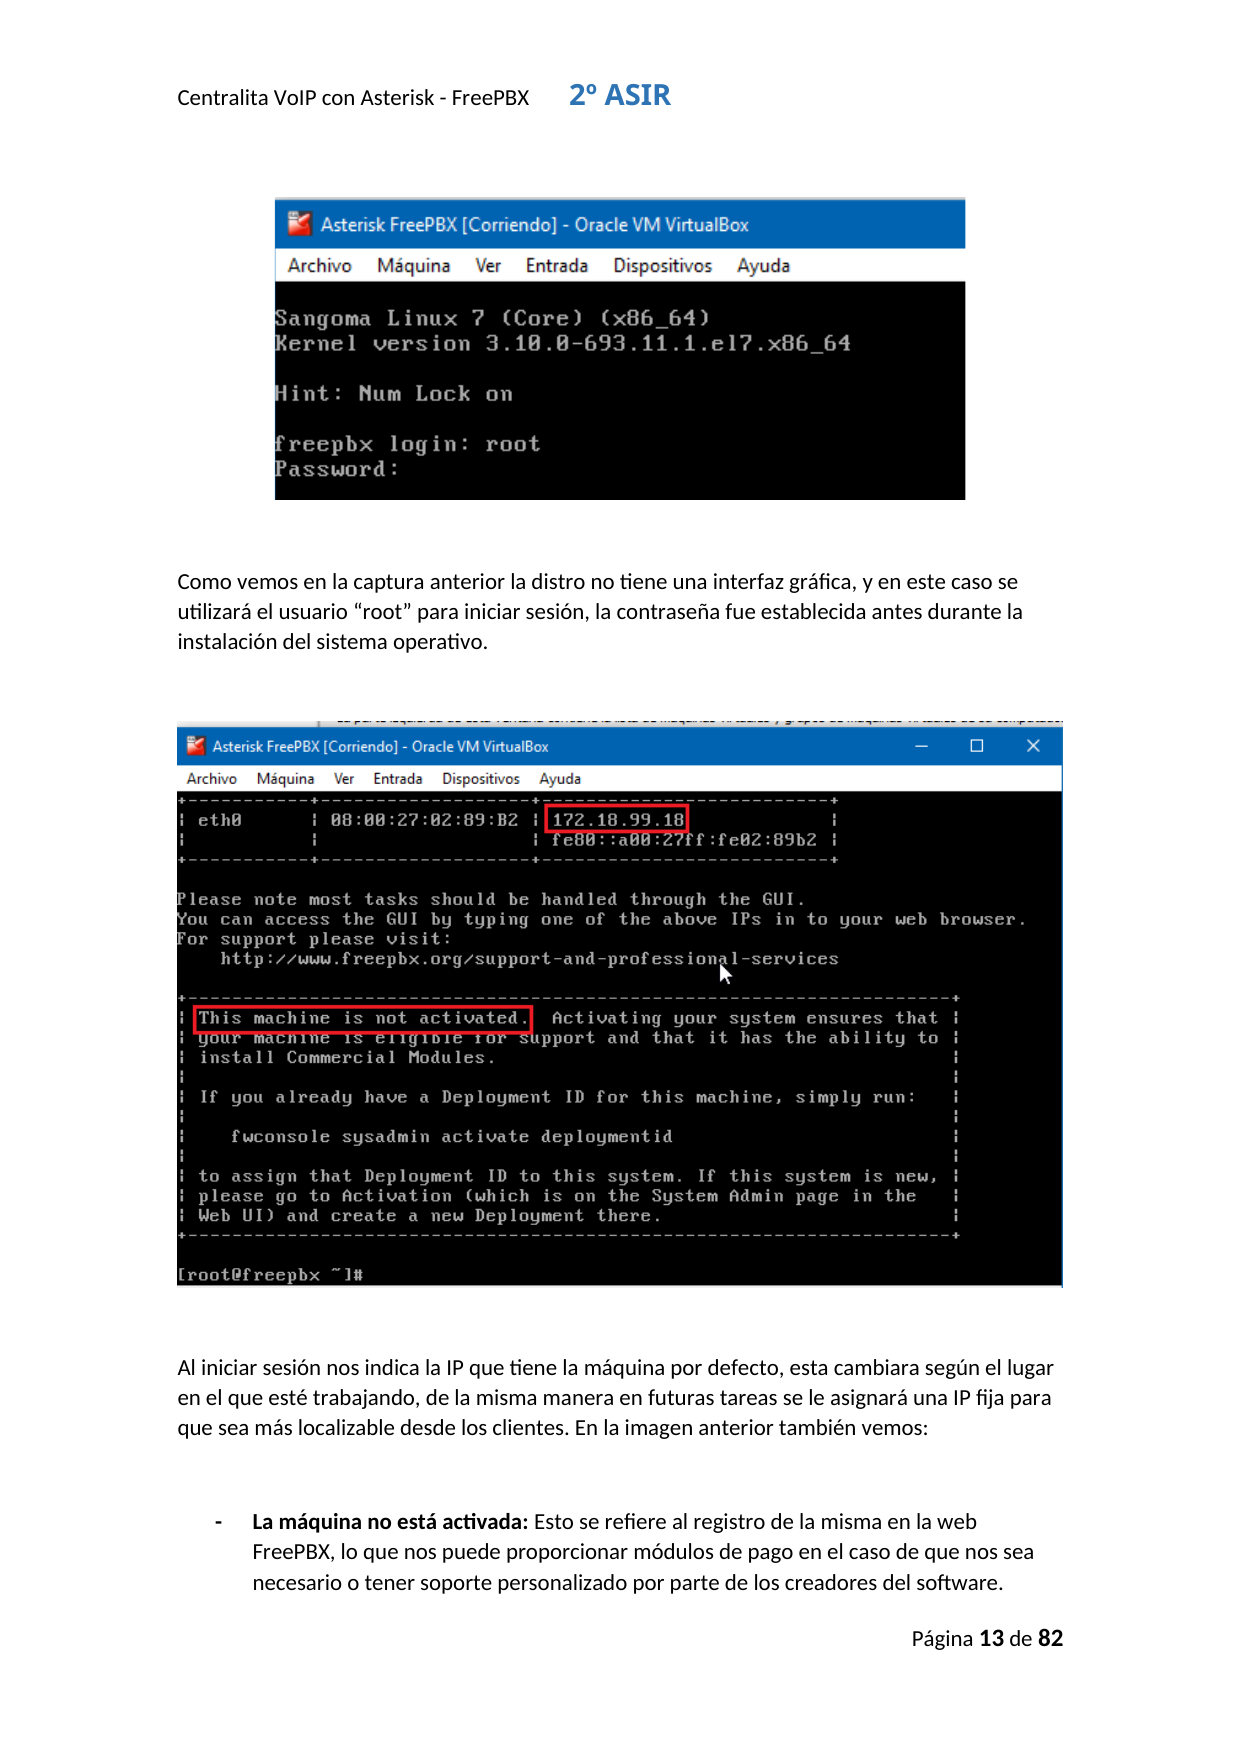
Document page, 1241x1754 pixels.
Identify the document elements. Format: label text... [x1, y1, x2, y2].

picture [274, 197, 966, 500]
text Al iniciar sesión nos indica la IP que tiene la máquina por defecto, esta cambiara según el lugar en el que esté trabajando, de la misma manera en futuras tareas se le asignará una IP fija para que sea más localizable desde los clientes. En la imagen anterior también vemos: [177, 1353, 1063, 1442]
text Como vemos en la captura anterior la distro no tiene una interfaz gráfica, y en este caso se utilizará el usuario “root” para iniciar sesión, la contraseña fue establecida antes durante la instalación del sistema operativo. [177, 567, 1063, 656]
picture [177, 721, 1063, 1288]
list La máquina no está activada: Esto se refiere al registro de la misma en la web FreePBX, lo que nos puede proporcionar módulos de pago en el caso de que nos sea necesario o tener soporte personalizado por parte de los creadores del software. [215, 1507, 1063, 1596]
